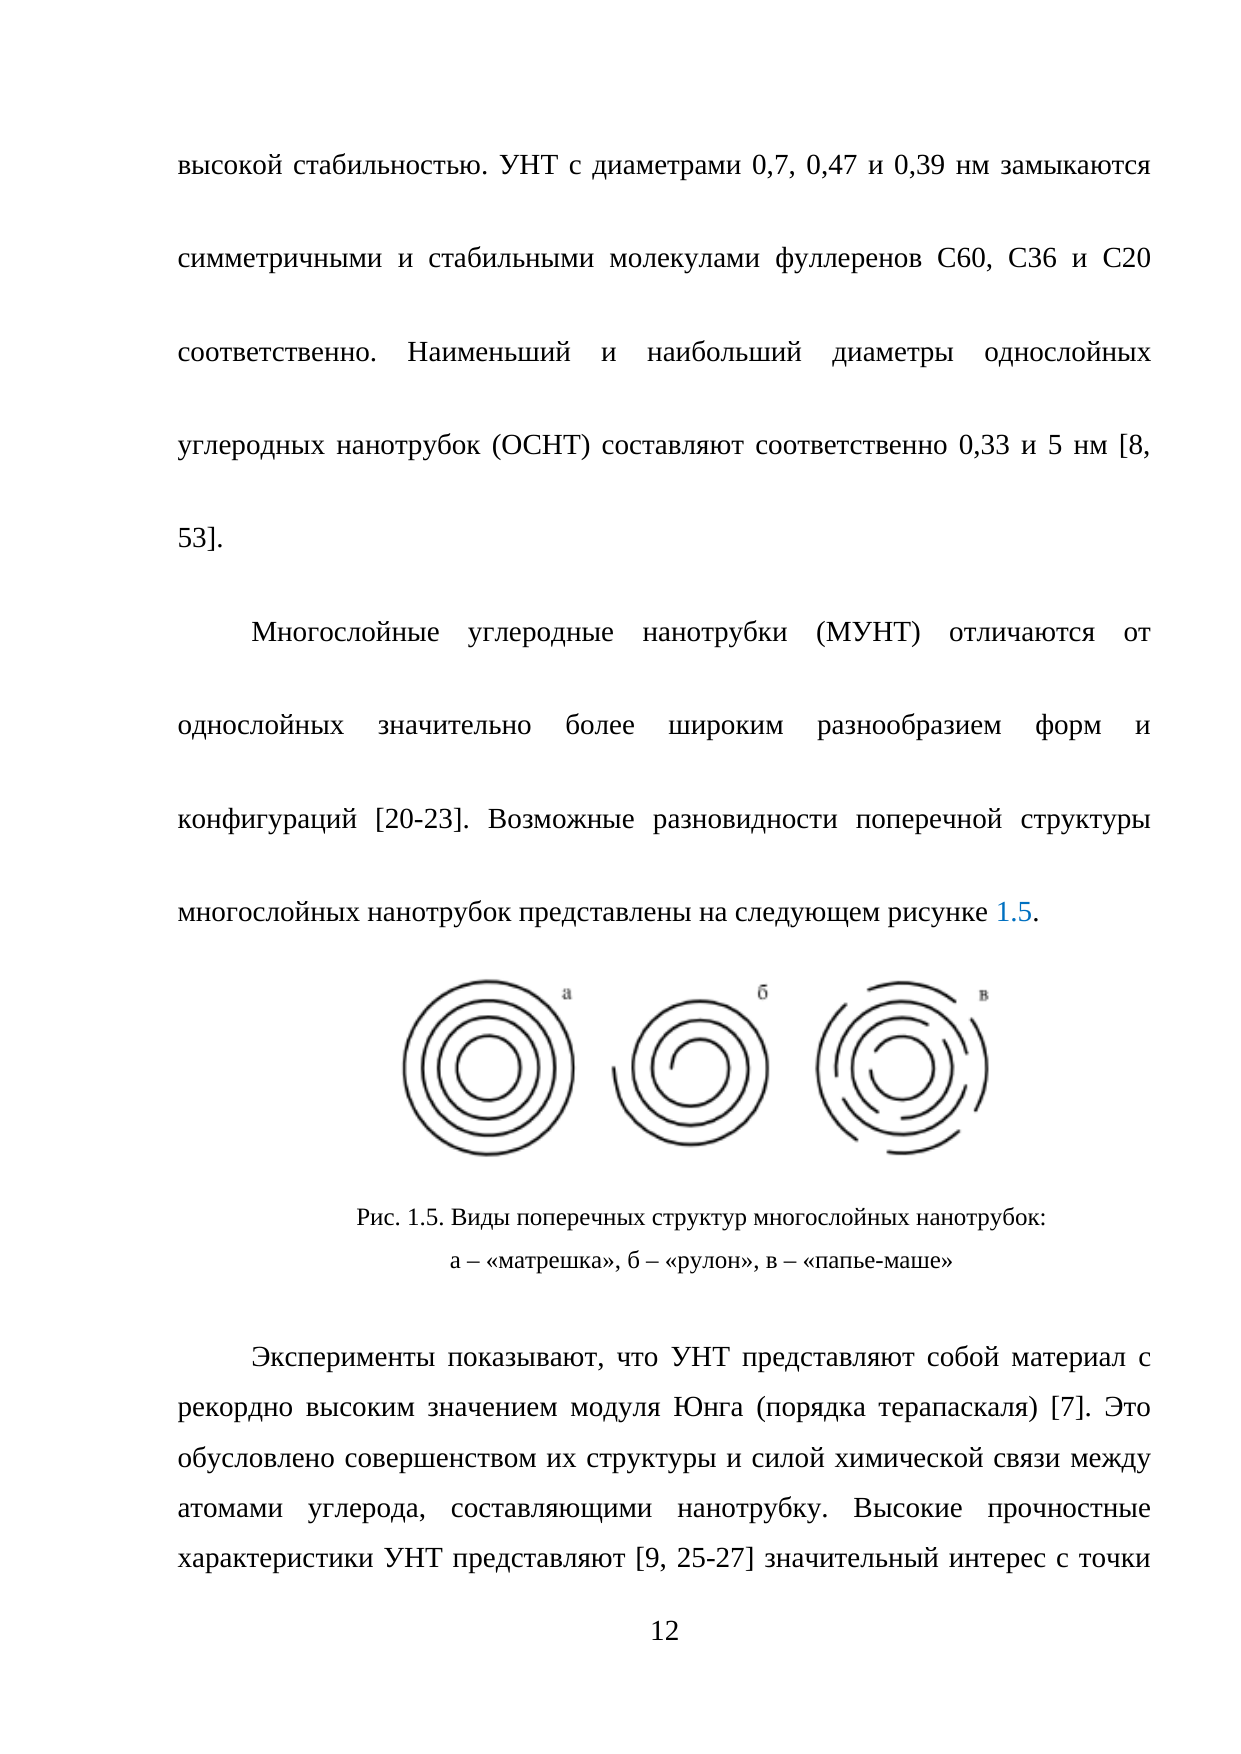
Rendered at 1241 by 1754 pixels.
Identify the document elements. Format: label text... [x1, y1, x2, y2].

text Многослойные углеродные нанотрубки (МУНТ) отличаются от однослойных значительно более широким разнообразием форм и конфигураций [20-23]. Возможные разновидности поперечной структуры многослойных нанотрубок представлены на следующем рисунке 1.5. [177, 585, 1152, 928]
text а – «матрешка», б – «рулон», в – «папье-маше» [177, 1246, 1152, 1274]
picture [391, 958, 1012, 1186]
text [177, 1339, 1152, 1574]
text Рис. 1.5. Виды поперечных структур многослойных нанотрубок: [177, 1202, 1152, 1231]
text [177, 118, 1152, 554]
